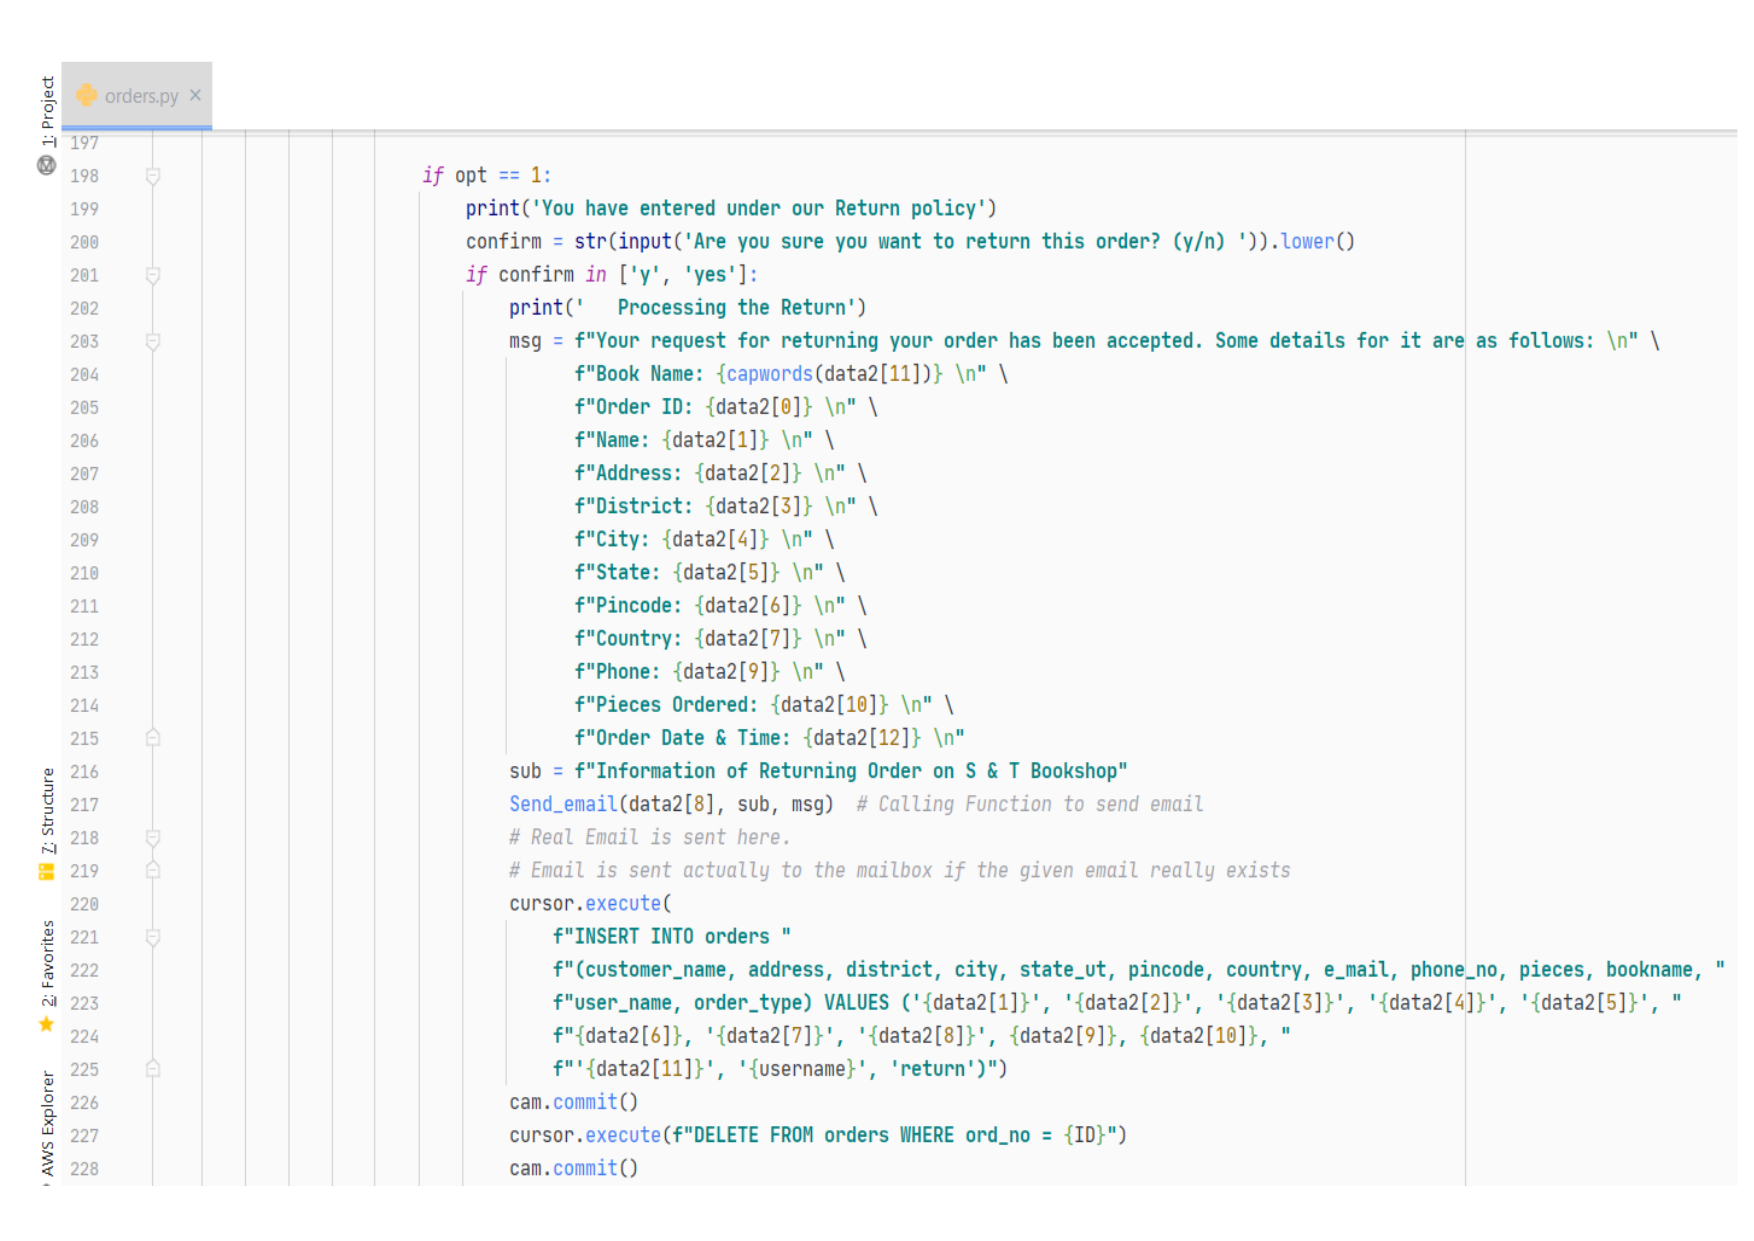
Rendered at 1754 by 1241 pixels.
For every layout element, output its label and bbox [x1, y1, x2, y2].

picture [29, 59, 1738, 1186]
